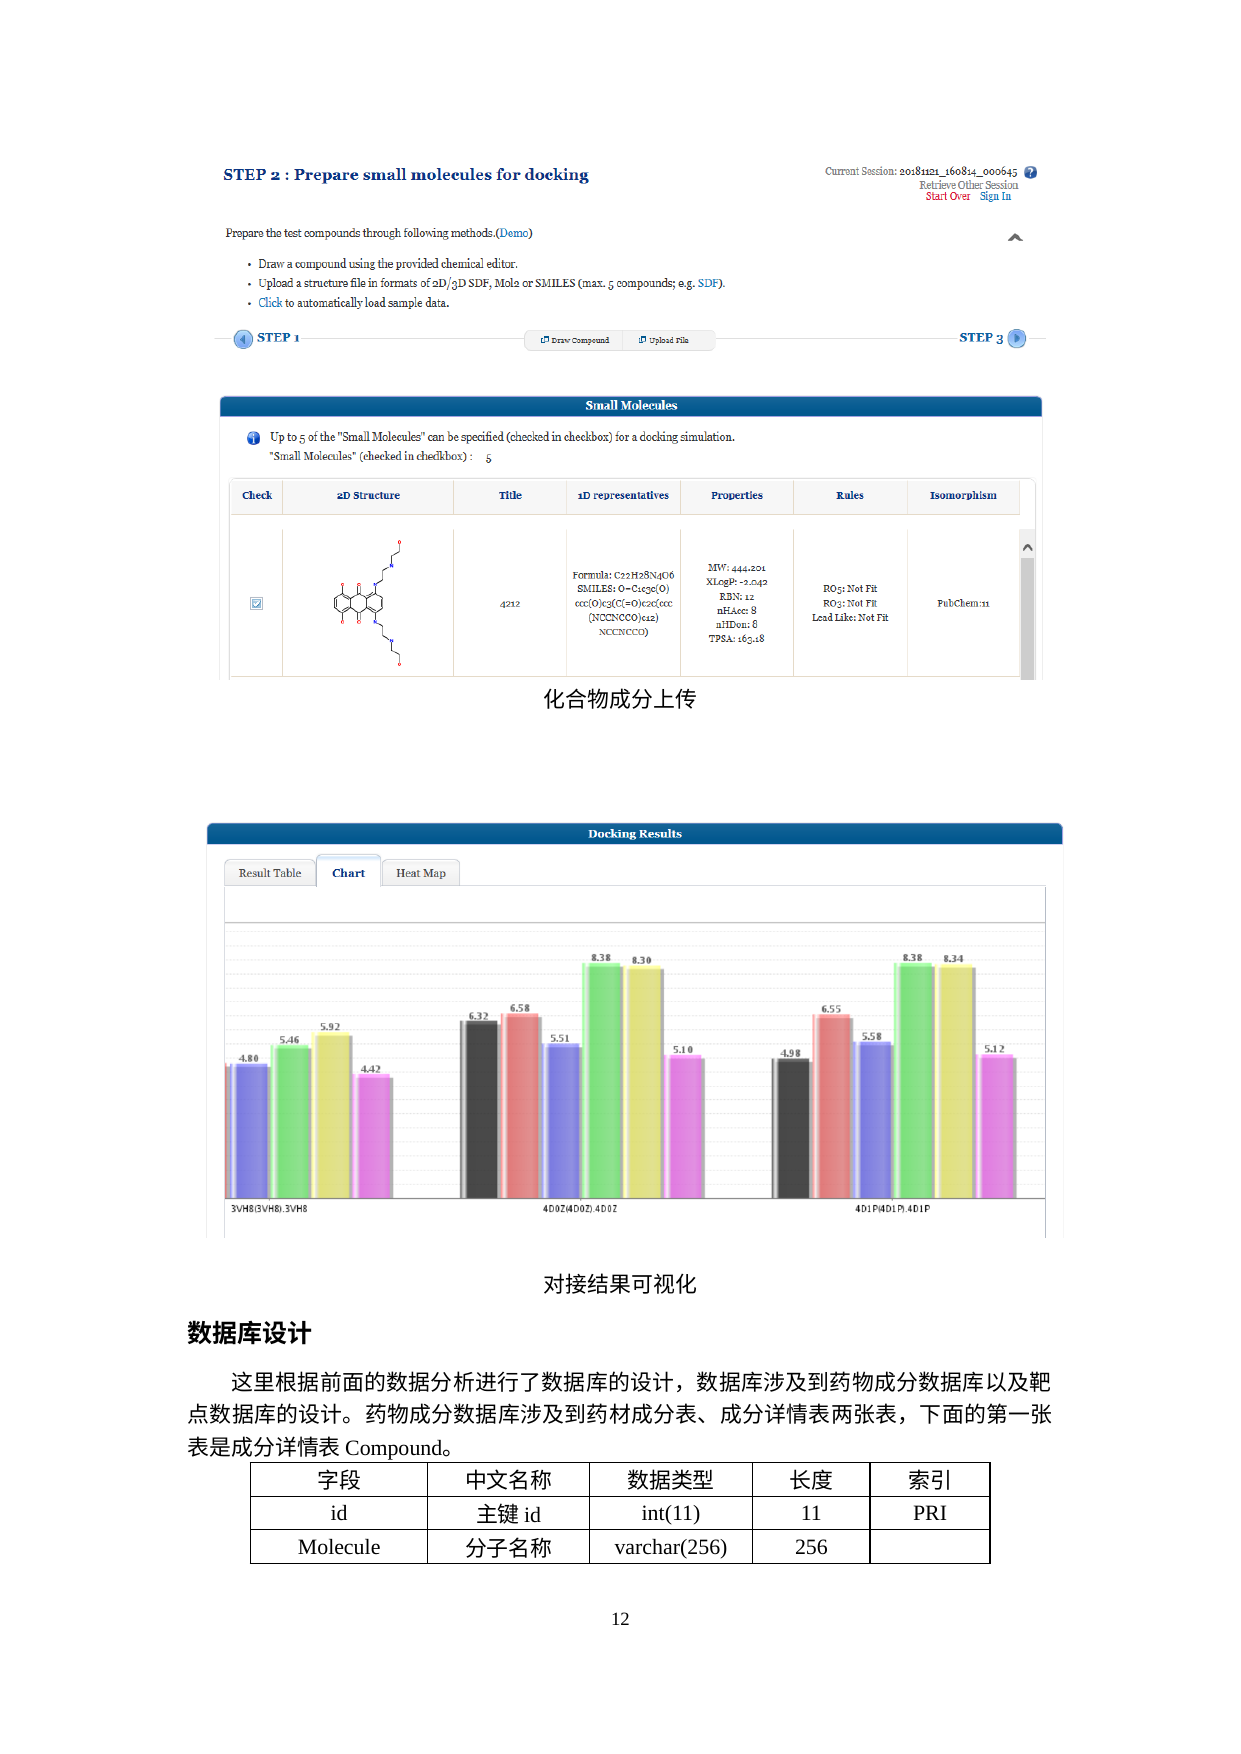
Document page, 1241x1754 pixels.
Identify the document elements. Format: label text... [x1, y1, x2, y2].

table_header 数据类型 [590, 1463, 752, 1496]
table_header 中文名称 [428, 1463, 589, 1496]
table_cell [871, 1530, 989, 1563]
table_header 字段 [251, 1463, 427, 1496]
picture [198, 812, 1064, 1238]
table_cell int(11) [590, 1497, 752, 1529]
table_cell PRI [871, 1497, 989, 1529]
table_cell 化合物成分上传 [188, 682, 1053, 714]
picture [198, 162, 1064, 680]
table_cell 256 [753, 1530, 869, 1563]
table_header 索引 [871, 1463, 989, 1496]
table_header 长度 [753, 1463, 869, 1496]
table_cell Molecule [251, 1530, 427, 1563]
table_cell varchar(256) [590, 1530, 752, 1563]
text 这里根据前面的数据分析进行了数据库的设计，数据库涉及到药物成分数据库以及靶点数据库的设计。药物成分数据库涉及到药材成分表、成分详情表两张表，下面的第一张表是成分详情表Compound。 [187, 1364, 1053, 1462]
table_header [188, 162, 1053, 682]
table_cell 分子名称 [428, 1530, 589, 1563]
table_cell 11 [753, 1497, 869, 1529]
table_cell 对接结果可视化 [188, 1267, 1053, 1299]
table_header [188, 812, 1053, 1267]
table_cell 主键id [428, 1497, 589, 1529]
subtitle 数据库设计 [187, 1299, 1053, 1364]
table_cell id [251, 1497, 427, 1529]
